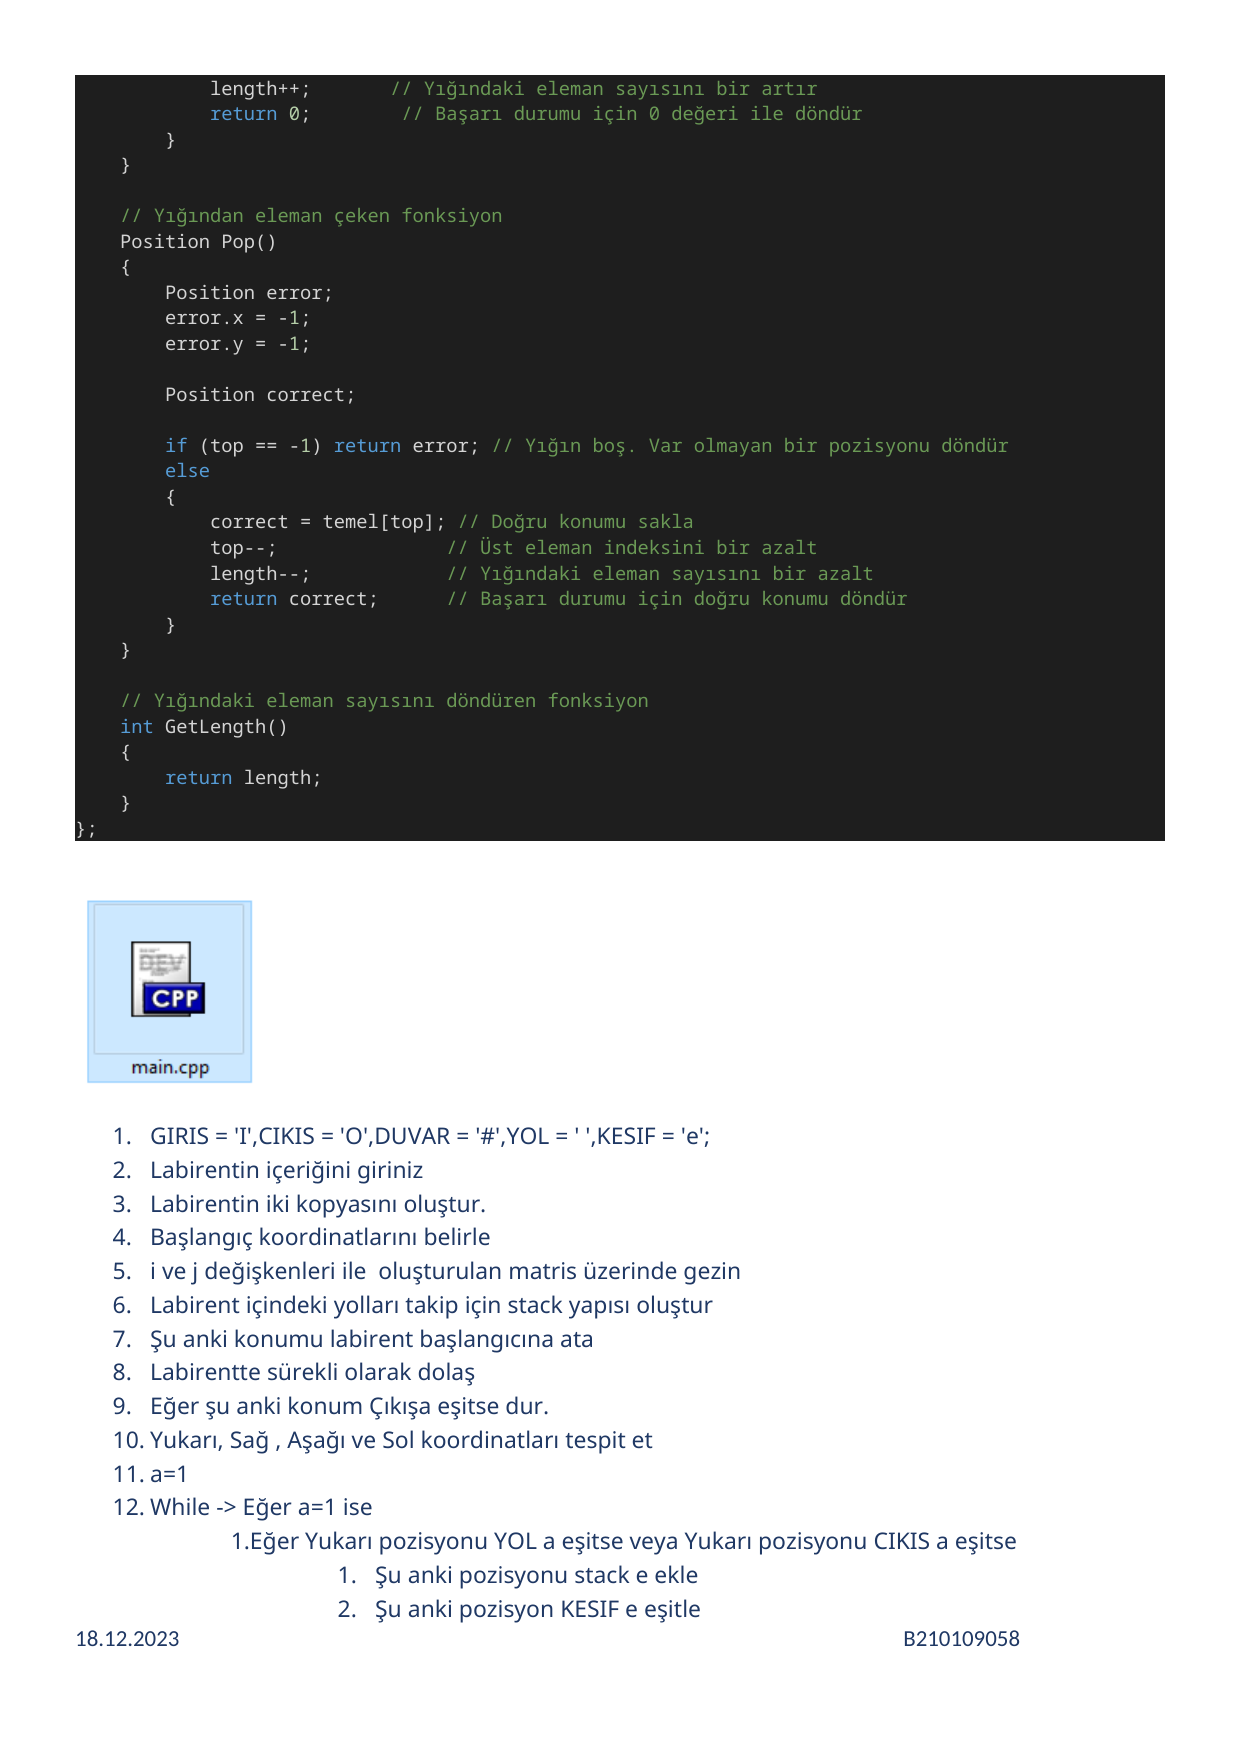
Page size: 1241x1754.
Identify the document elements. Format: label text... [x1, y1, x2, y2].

text if (top == -1) return error; // Yığın boş. Var olmayan bir pozisyonu döndür [75, 432, 1165, 458]
list i ve j değişkenleri ile oluşturulan matris üzerinde gezin [112, 1255, 1165, 1286]
text int GetLength() [75, 713, 1165, 738]
text } [75, 152, 1165, 177]
text else [75, 458, 1165, 483]
text Position correct; [75, 381, 1165, 407]
list Labirentin iki kopyasını oluştur. [112, 1188, 1165, 1219]
text } [75, 789, 1165, 815]
list a=1 [112, 1458, 1165, 1489]
list Başlangıç koordinatlarını belirle [112, 1221, 1165, 1253]
list Labirentte sürekli olarak dolaş [112, 1356, 1165, 1388]
text } [75, 126, 1165, 152]
list Şu anki pozisyonu stack e ekle [337, 1559, 1165, 1590]
text { [75, 483, 1165, 509]
text Position Pop() [75, 228, 1165, 254]
text Position error; [75, 279, 1165, 305]
text error.x = -1; [75, 305, 1165, 330]
list Şu anki konumu labirent başlangıcına ata [112, 1323, 1165, 1354]
text error.y = -1; [75, 330, 1165, 356]
list While -> Eğer a=1 ise [112, 1491, 1165, 1523]
text // Yığından eleman çeken fonksiyon [75, 203, 1165, 228]
picture [75, 893, 257, 1102]
list Şu anki pozisyon KESIF e eşitle [337, 1593, 1165, 1624]
text return 0; // Başarı durumu için 0 değeri ile döndür [75, 101, 1165, 126]
text }; [75, 815, 1165, 841]
text // Yığındaki eleman sayısını döndüren fonksiyon [75, 687, 1165, 713]
text } [75, 636, 1165, 662]
text correct = temel[top]; // Doğru konumu sakla [75, 509, 1165, 534]
list Eğer şu anki konum Çıkışa eşitse dur. [112, 1390, 1165, 1421]
list Labirent içindeki yolları takip için stack yapısı oluştur [112, 1289, 1165, 1320]
text } [75, 611, 1165, 636]
list Yukarı, Sağ , Aşağı ve Sol koordinatları tespit et [112, 1424, 1165, 1455]
list Labirentin içeriğini giriniz [112, 1154, 1165, 1185]
text top--; // Üst eleman indeksini bir azalt [75, 534, 1165, 560]
text length++; // Yığındaki eleman sayısını bir artır [75, 75, 1165, 101]
list 1.Eğer Yukarı pozisyonu YOL a eşitse veya Yukarı pozisyonu CIKIS a eşitse [231, 1525, 1165, 1556]
text { [75, 738, 1165, 764]
list GIRIS = 'I',CIKIS = 'O',DUVAR = '#',YOL = ' ',KESIF = 'e'; [112, 1120, 1165, 1151]
text length--; // Yığındaki eleman sayısını bir azalt [75, 560, 1165, 585]
text return length; [75, 764, 1165, 789]
text return correct; // Başarı durumu için doğru konumu döndür [75, 585, 1165, 611]
text { [75, 254, 1165, 279]
